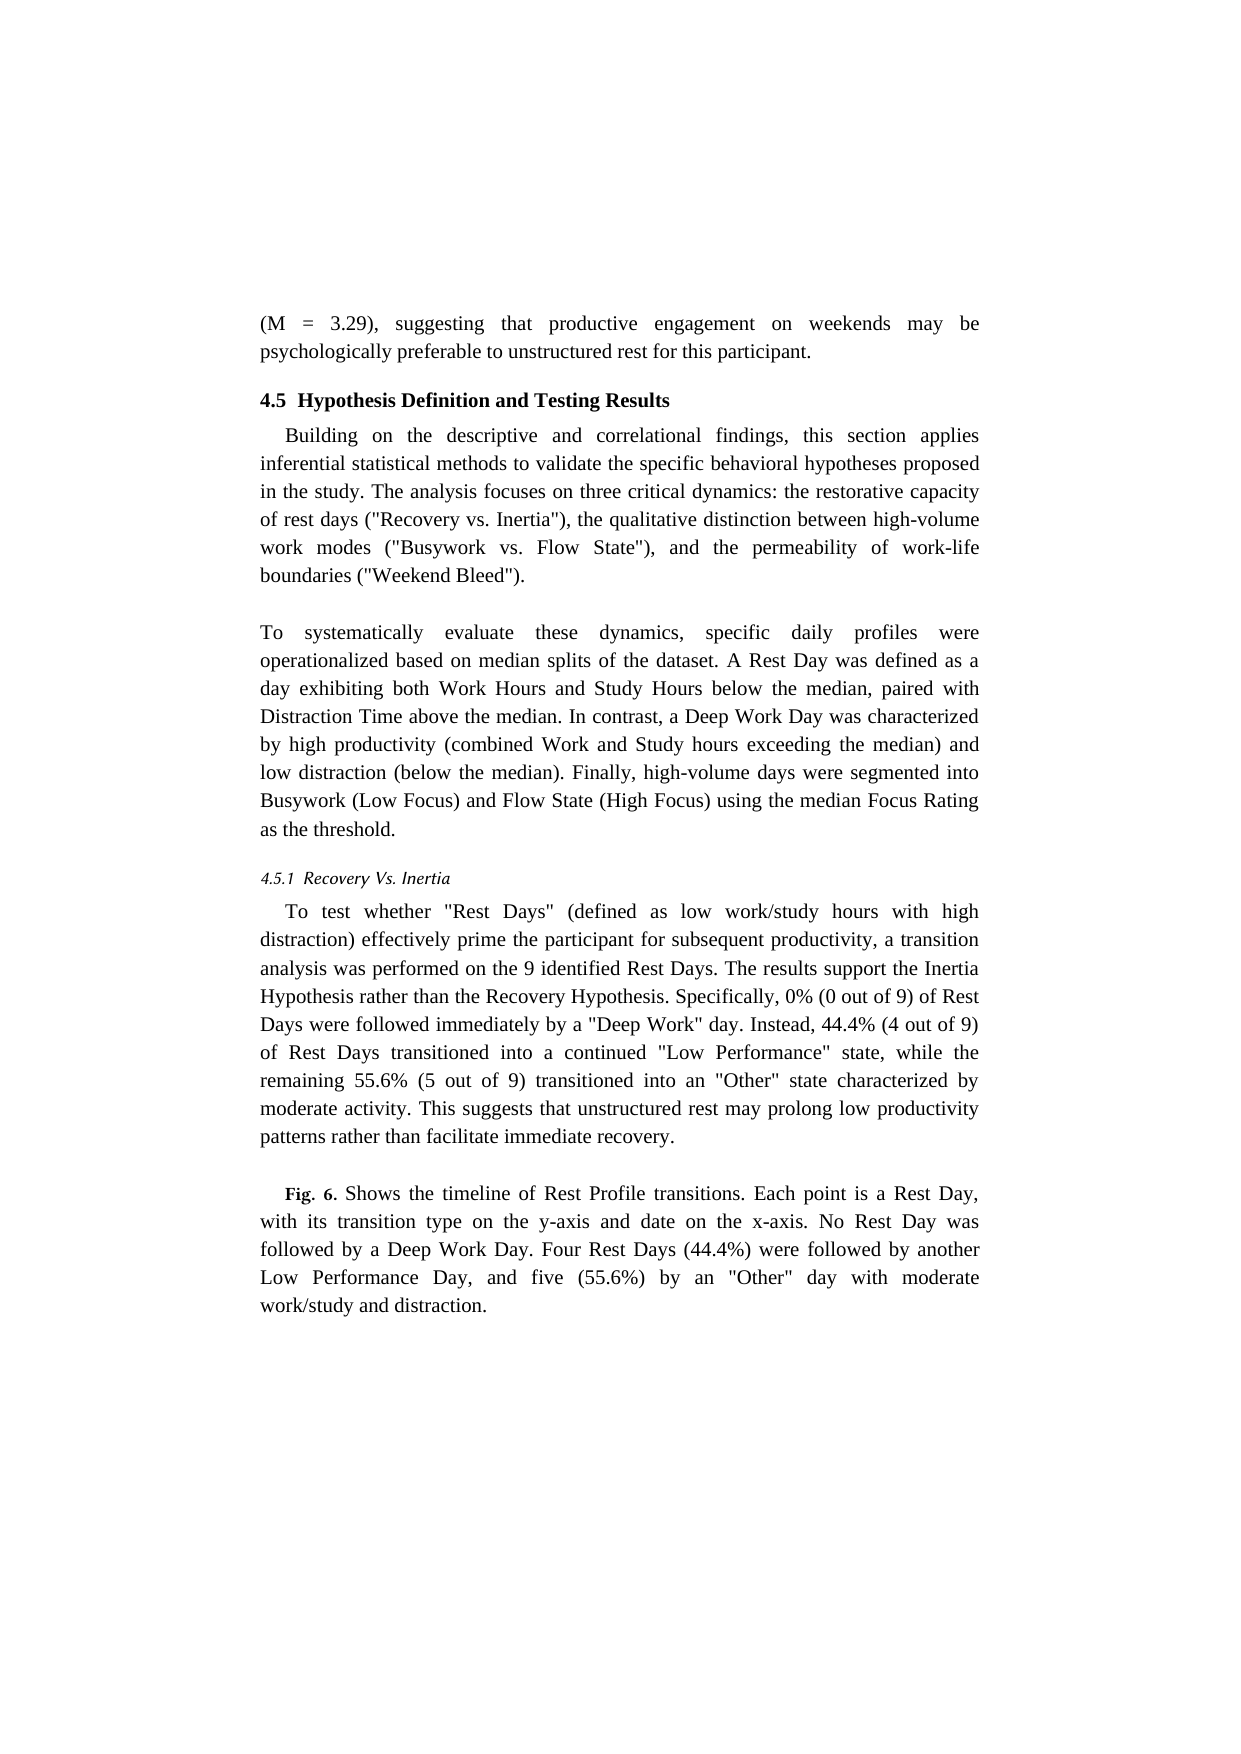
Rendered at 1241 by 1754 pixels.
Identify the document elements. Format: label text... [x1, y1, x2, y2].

text Recovery Vs. Inertia [260, 866, 980, 889]
text Hypothesis Definition and Testing Results [260, 388, 980, 412]
text To test whether "Rest Days" (defined as low work/study hours with high distraction) effectively prime the participant for subsequent productivity, a transition analysis was performed on the 9 identified Rest Days. The results support the Inertia Hypothesis rather than the Recovery Hypothesis. Specifically, 0% (0 out of 9) of Rest Days were followed immediately by a "Deep Work" day. Instead, 44.4% (4 out of 9) of Rest Days transitioned into a continued "Low Performance" state, while the remaining 55.6% (5 out of 9) transitioned into an "Other" state characterized by moderate activity. This suggests that unstructured rest may prolong low productivity patterns rather than facilitate immediate recovery. [260, 895, 980, 1148]
text To systematically evaluate these dynamics, specific daily profiles were operationalized based on median splits of the dataset. A Rest Day was defined as a day exhibiting both Work Hours and Study Hours below the median, paired with Distraction Time above the median. In contrast, a Deep Work Day was characterized by high productivity (combined Work and Study hours exceeding the median) and low distraction (below the median). Finally, high-volume days were segmented into Busywork (Low Focus) and Flow State (High Focus) using the median Focus Rating as the threshold. [260, 616, 980, 841]
text Building on the descriptive and correlational findings, this section applies inferential statistical methods to validate the specific behavioral hypotheses proposed in the study. The analysis focuses on three critical dynamics: the restorative capacity of rest days ("Recovery vs. Inertia"), the qualitative distinction between high-volume work modes ("Busywork vs. Flow State"), and the permeability of work-life boundaries ("Weekend Bleed"). [260, 419, 980, 587]
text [260, 307, 980, 363]
text Fig. 6. Shows the timeline of Rest Profile transitions. Each point is a Rest Day, with its transition type on the y-axis and date on the x-axis. No Rest Day was followed by a Deep Work Day. Four Rest Days (44.4%) were followed by another Low Performance Day, and five (55.6%) by an "Other" day with moderate work/study and distraction. [260, 1176, 980, 1317]
